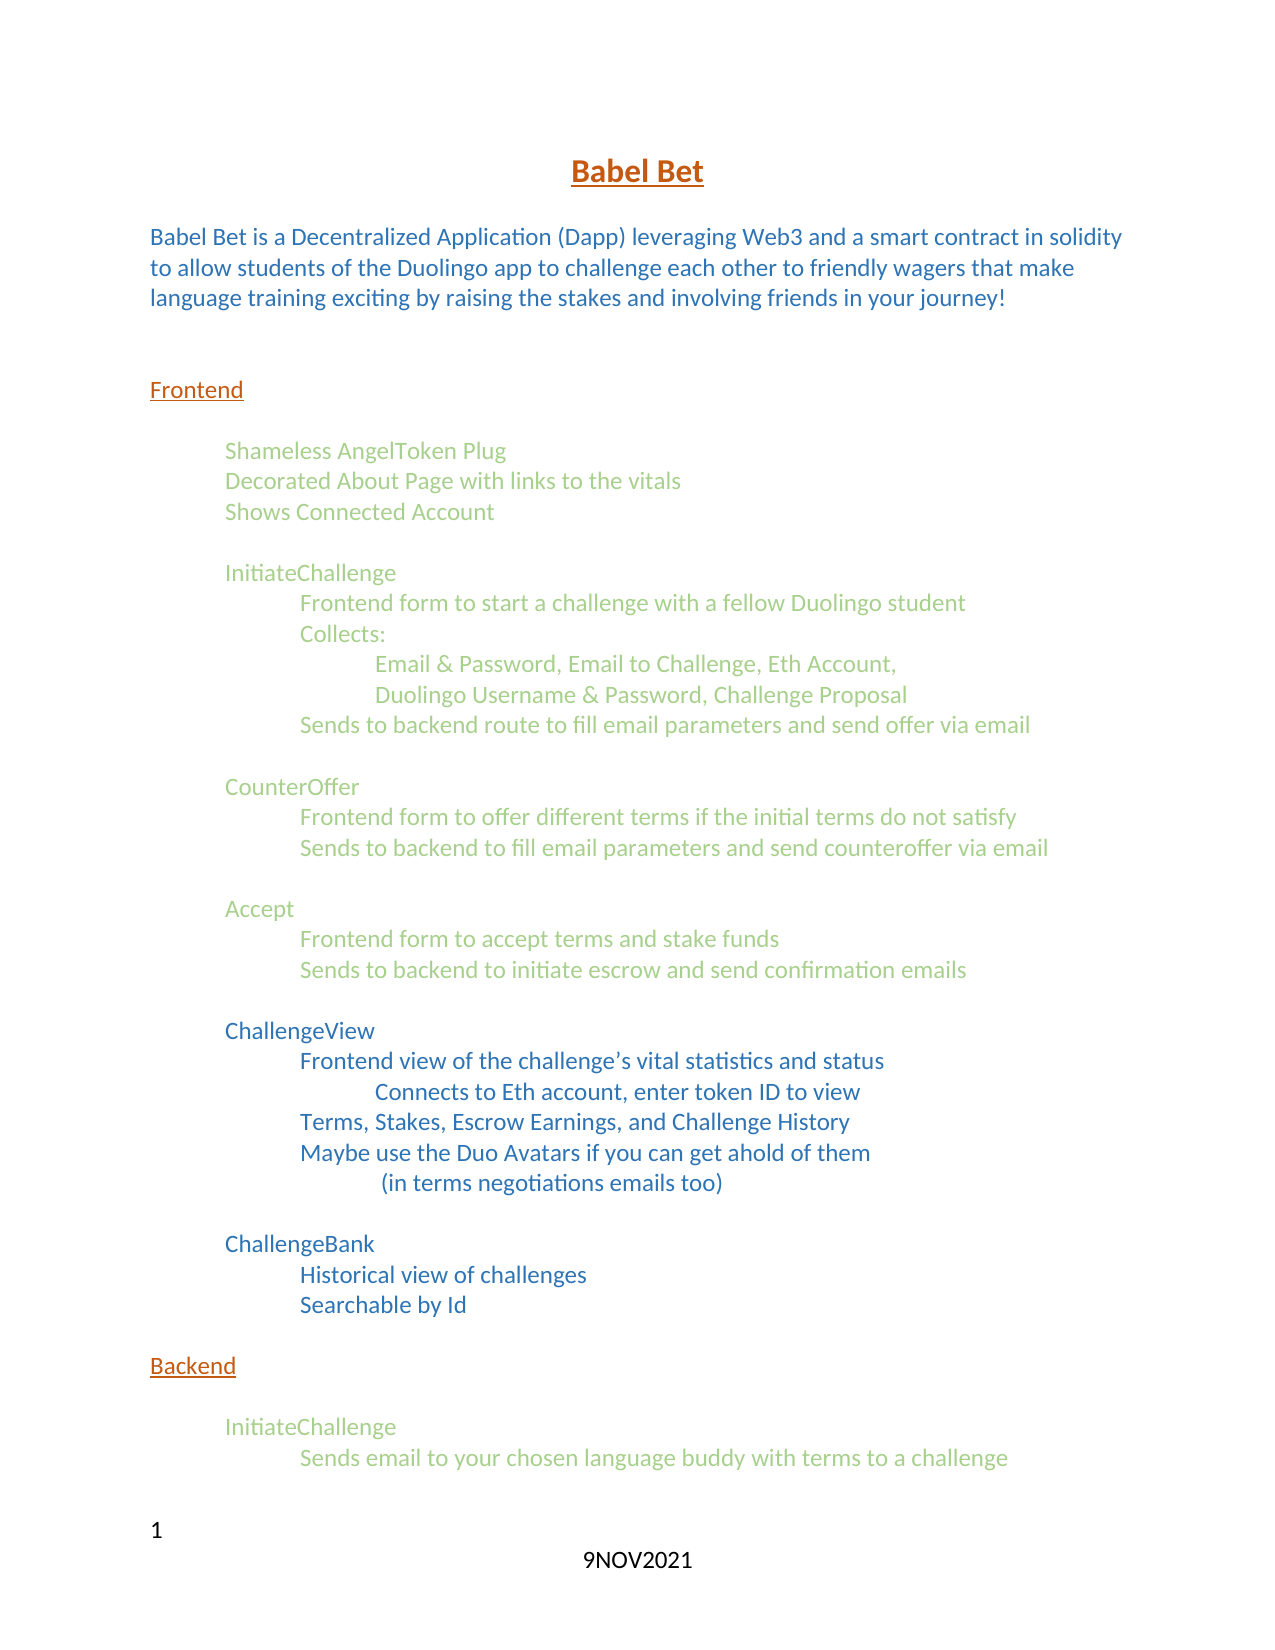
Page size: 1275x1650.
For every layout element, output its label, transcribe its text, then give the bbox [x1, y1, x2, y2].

text Historical view of challenges [150, 1259, 1125, 1289]
text Frontend form to start a challenge with a fellow Duolingo student [300, 587, 1125, 618]
text Frontend view of the challenge’s vital statistics and status [150, 1045, 1125, 1076]
text Sends to backend to fill email parameters and send counteroffer via email [300, 832, 1125, 862]
text Shameless AngelToken Plug [150, 435, 1125, 465]
text Connects to Eth account, enter token ID to view [150, 1076, 1125, 1106]
text Sends email to your chosen language buddy with terms to a challenge [150, 1442, 1125, 1473]
text Babel Bet [150, 150, 1125, 191]
text InitiateChallenge [150, 1412, 1125, 1442]
text Backend [150, 1351, 1125, 1381]
text (in terms negotiations emails too) [150, 1167, 1125, 1198]
text Terms, Stakes, Escrow Earnings, and Challenge History [150, 1106, 1125, 1137]
text Accept [150, 893, 1125, 923]
text Frontend form to offer different terms if the initial terms do not satisfy [150, 801, 1125, 832]
text Babel Bet is a Decentralized Application (Dapp) leveraging Web3 and a smart contract in solidity to allow students of the Duolingo app to challenge each other to friendly wagers that make language training exciting by raising the stakes and involving friends in your journey! [150, 221, 1125, 313]
text Searchable by Id [150, 1289, 1125, 1320]
text CounterOffer [150, 771, 1125, 801]
text InitiateChallenge [150, 557, 1125, 587]
text Email & Password, Email to Challenge, Eth Account, [300, 648, 1125, 679]
text Sends to backend to initiate escrow and send confirmation emails [300, 954, 1125, 984]
text Maybe use the Duo Avatars if you can get ahold of them [150, 1137, 1125, 1167]
text Frontend [150, 374, 1125, 404]
text Collects: [300, 618, 1125, 648]
text Duolingo Username & Password, Challenge Proposal [300, 679, 1125, 709]
text ChallengeBank [150, 1228, 1125, 1259]
text Sends to backend route to fill email parameters and send offer via email [300, 709, 1125, 740]
text Shows Connected Account [150, 496, 1125, 526]
text Decorated About Page with links to the vitals [150, 465, 1125, 496]
text ChallengeView [150, 1015, 1125, 1045]
text Frontend form to accept terms and stake funds [150, 923, 1125, 954]
